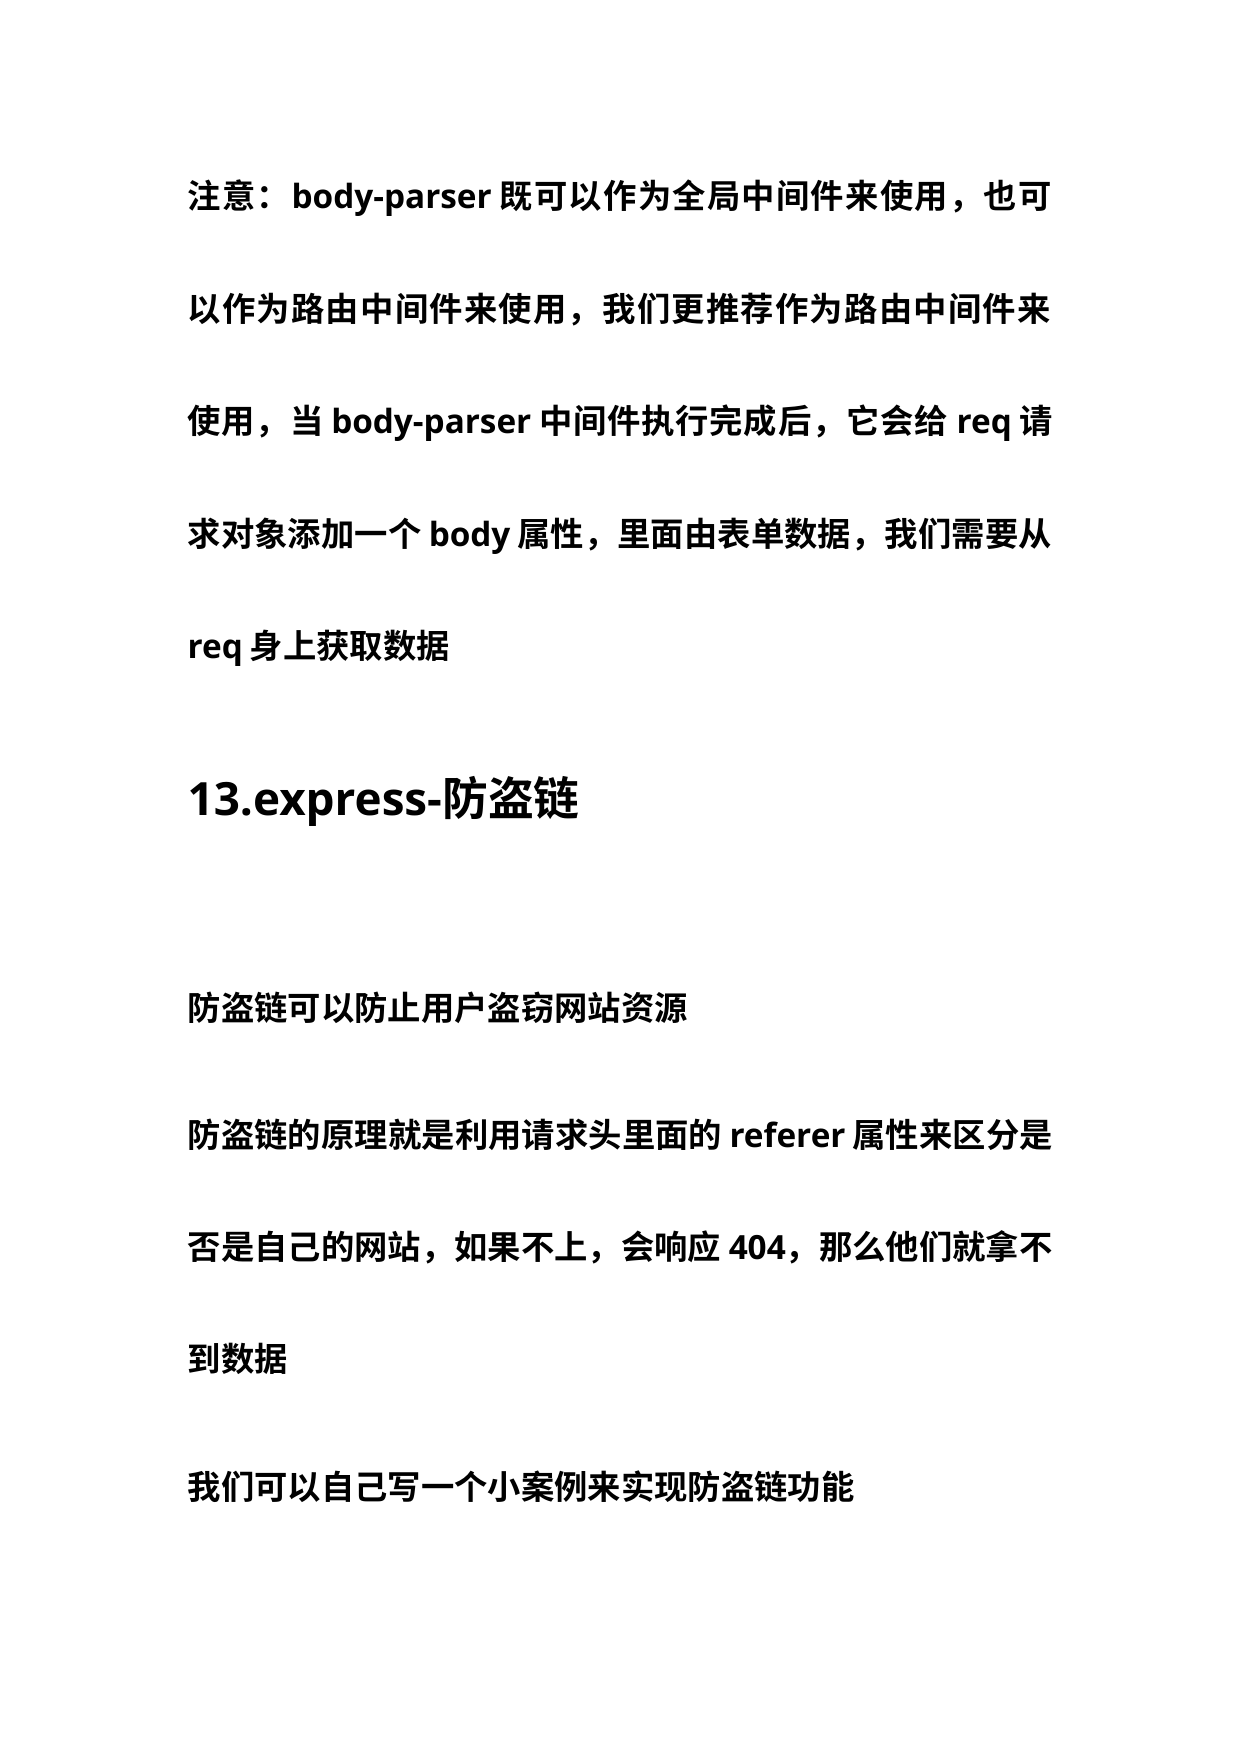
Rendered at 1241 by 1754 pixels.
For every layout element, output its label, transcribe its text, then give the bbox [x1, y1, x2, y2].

subtitle 13.express-防盗链 [187, 747, 1053, 845]
subtitle 防盗链可以防止用户盗窃网站资源 [187, 973, 1053, 1038]
subtitle 防盗链的原理就是利用请求头里面的referer属性来区分是否是自己的网站，如果不上，会响应404，那么他们就拿不到数据 [187, 1100, 1053, 1390]
subtitle 我们可以自己写一个小案例来实现防盗链功能 [187, 1452, 1053, 1517]
subtitle 注意：body-parser既可以作为全局中间件来使用，也可以作为路由中间件来使用，我们更推荐作为路由中间件来使用，当body-parser中间件执行完成后，它会给req请求对象添加一个body属性，里面由表单数据，我们需要从req身上获取数据 [187, 162, 1053, 677]
